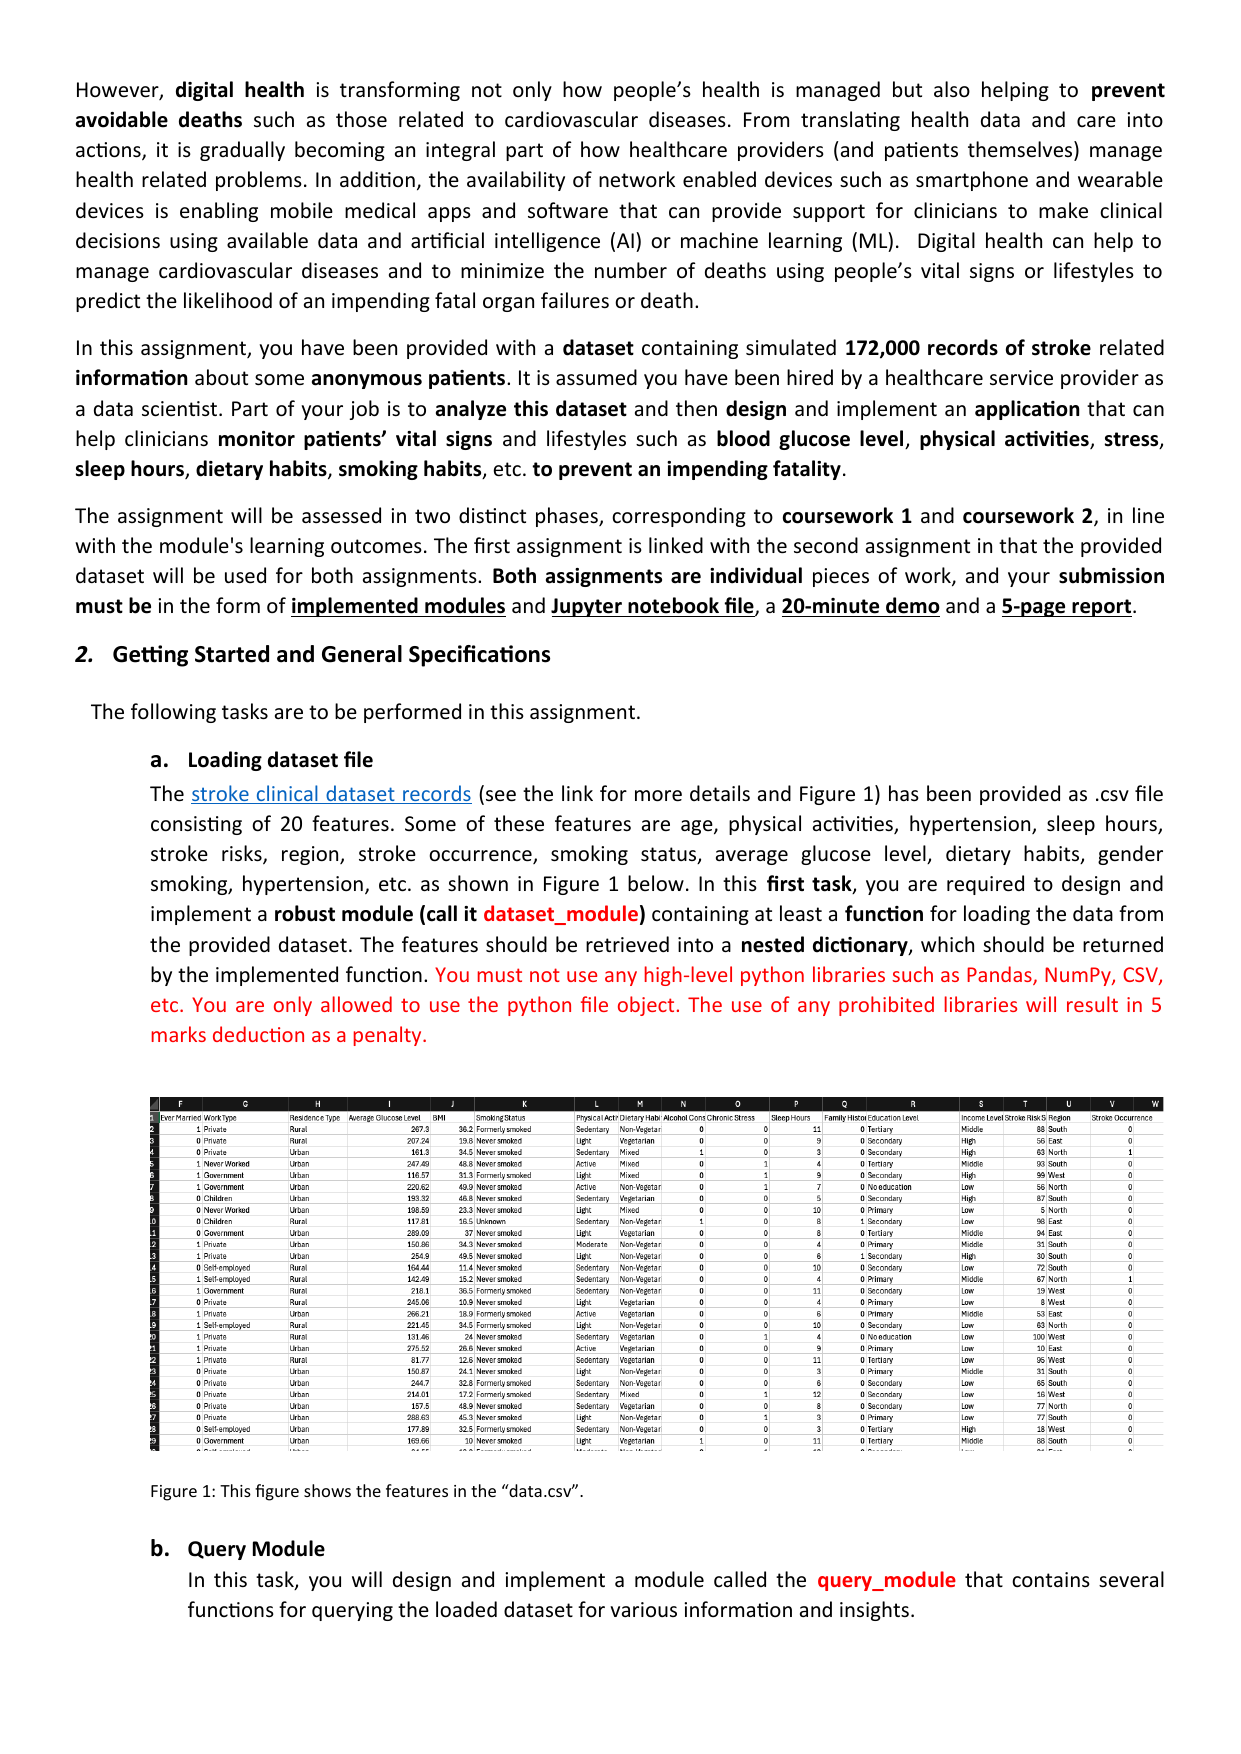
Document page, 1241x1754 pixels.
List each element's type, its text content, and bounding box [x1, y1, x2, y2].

text The following tasks are to be performed in this assignment. [75, 697, 1165, 725]
text The assignment will be assessed in two distinct phases, corresponding to coursework 1 and coursework 2, in line with the module's learning outcomes. The first assignment is linked with the second assignment in that the provided dataset will be used for both assignments. Both assignments are individual pieces of work, and your submission must be in the form of implemented modules and Jupyter notebook file, a 20-minute demo and a 5-page report. [75, 501, 1165, 620]
text Figure 1: This figure shows the features in the “data.csv”. [150, 1479, 1165, 1502]
picture [150, 1097, 1164, 1451]
subtitle Getting Started and General Specifications [75, 638, 1165, 669]
list Query Module [150, 1532, 1165, 1562]
text However, digital health is transforming not only how people’s health is managed but also helping to prevent avoidable deaths such as those related to cardiovascular diseases. From translating health data and care into actions, it is gradually becoming an integral part of how healthcare providers (and patients themselves) manage health related problems. In addition, the availability of network enabled devices such as smartphone and wearable devices is enabling mobile medical apps and software that can provide support for clinicians to make clinical decisions using available data and artificial intelligence (AI) or machine learning (ML). Digital health can help to manage cardiovascular diseases and to minimize the number of deaths using people’s vital signs or lifestyles to predict the likelihood of an impending fatal organ failures or death. [75, 75, 1165, 314]
list In this task, you will design and implement a module called the query_module that contains several functions for querying the loaded dataset for various information and insights. [187, 1565, 1165, 1623]
list The stroke clinical dataset records (see the link for more details and Figure 1) has been provided as .csv file consisting of 20 features. Some of these features are age, physical activities, hypertension, sleep hours, stroke risks, region, stroke occurrence, smoking status, average glucose level, dietary habits, gender smoking, hypertension, etc. as shown in Figure 1 below. In this first task, you are required to design and implement a robust module (call it dataset_module) containing at least a function for loading the data from the provided dataset. The features should be retrieved into a nested dictionary, which should be returned by the implemented function. You must not use any high-level python libraries such as Pandas, NumPy, CSV, etc. You are only allowed to use the python file object. The use of any prohibited libraries will result in 5 marks deduction as a penalty. [150, 779, 1165, 1048]
text In this assignment, you have been provided with a dataset containing simulated 172,000 records of stroke related information about some anonymous patients. It is assumed you have been hired by a healthcare service provider as a data scientist. Part of your job is to analyze this dataset and then design and implement an application that can help clinicians monitor patients’ vital signs and lifestyles such as blood glucose level, physical activities, stress, sleep hours, dietary habits, smoking habits, etc. to prevent an impending fatality. [75, 333, 1165, 482]
list Loading dataset file [150, 744, 1165, 774]
